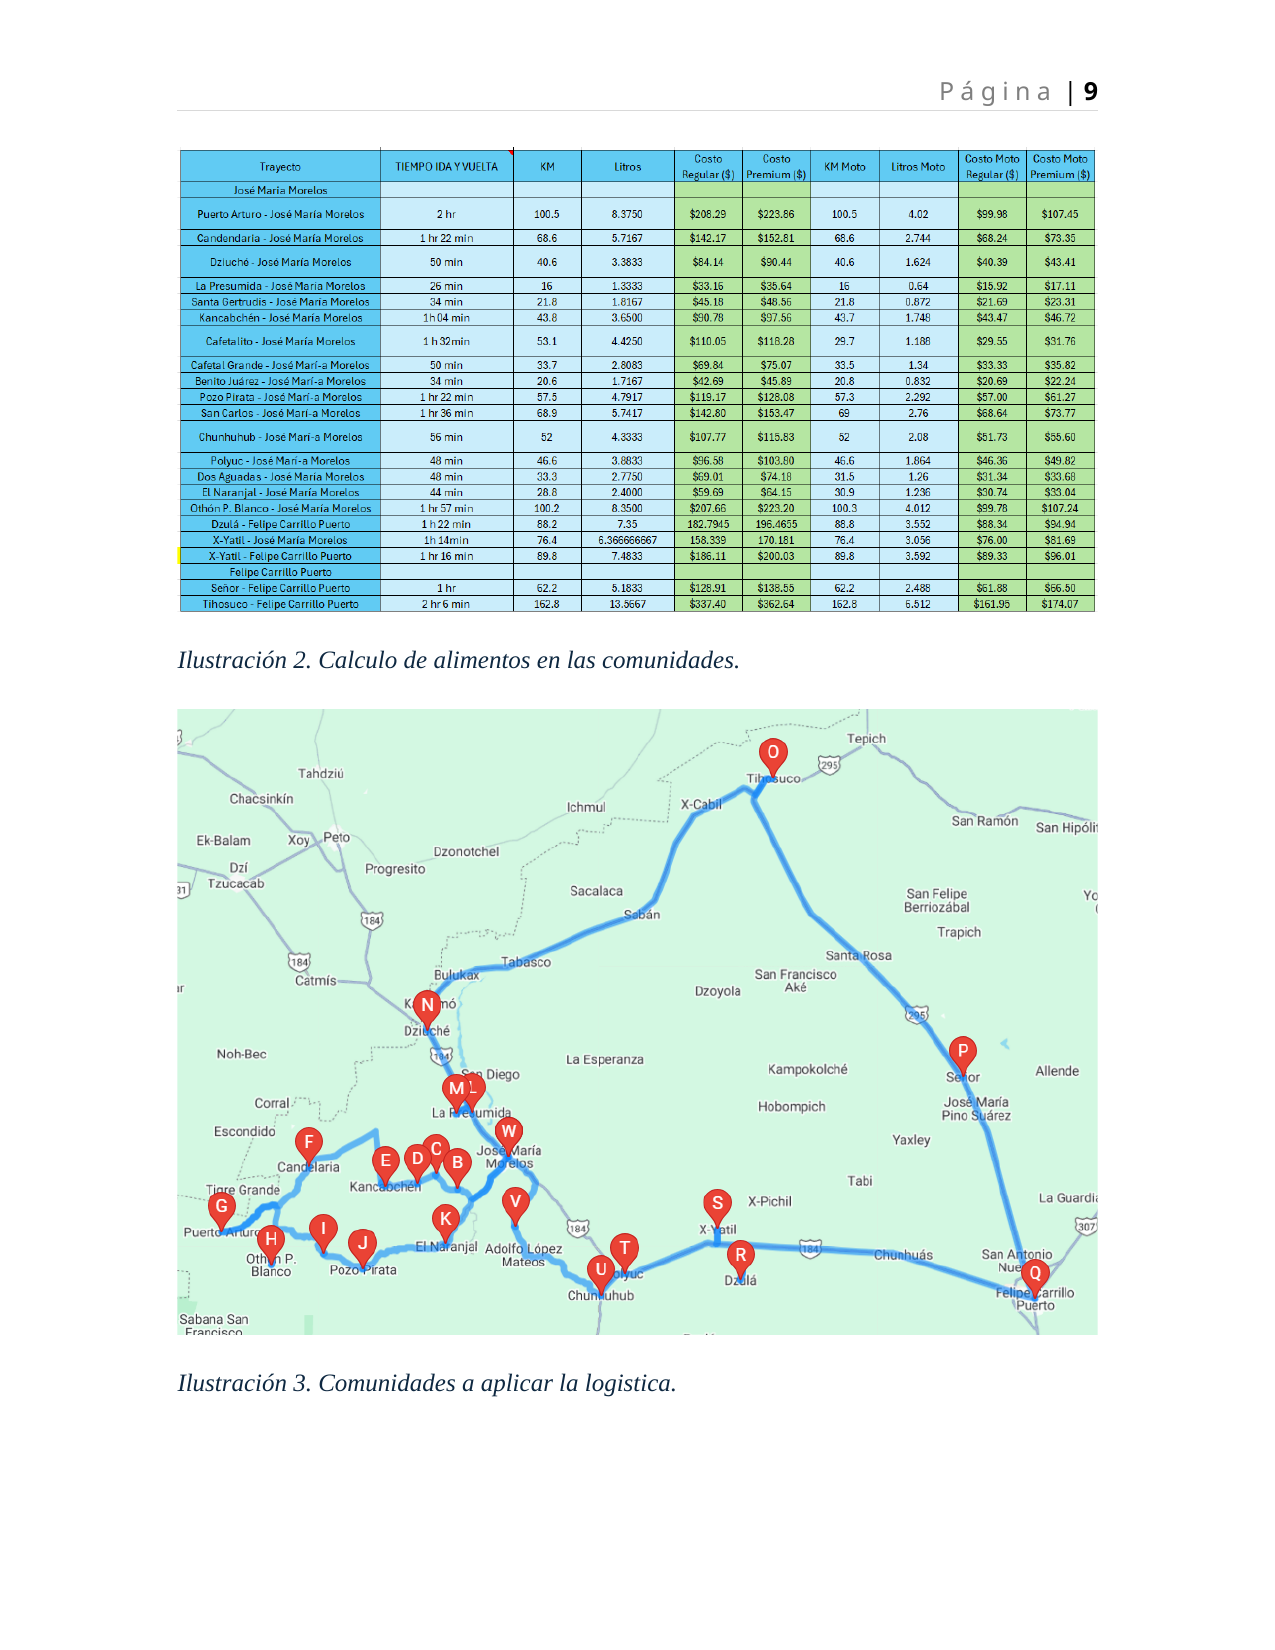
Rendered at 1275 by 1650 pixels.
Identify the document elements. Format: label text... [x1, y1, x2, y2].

text Ilustración 3. Comunidades a aplicar la logistica. [177, 1368, 1098, 1397]
text Ilustración 2. Calculo de alimentos en las comunidades. [177, 645, 1098, 674]
picture [177, 147, 1098, 612]
picture [177, 709, 1098, 1335]
